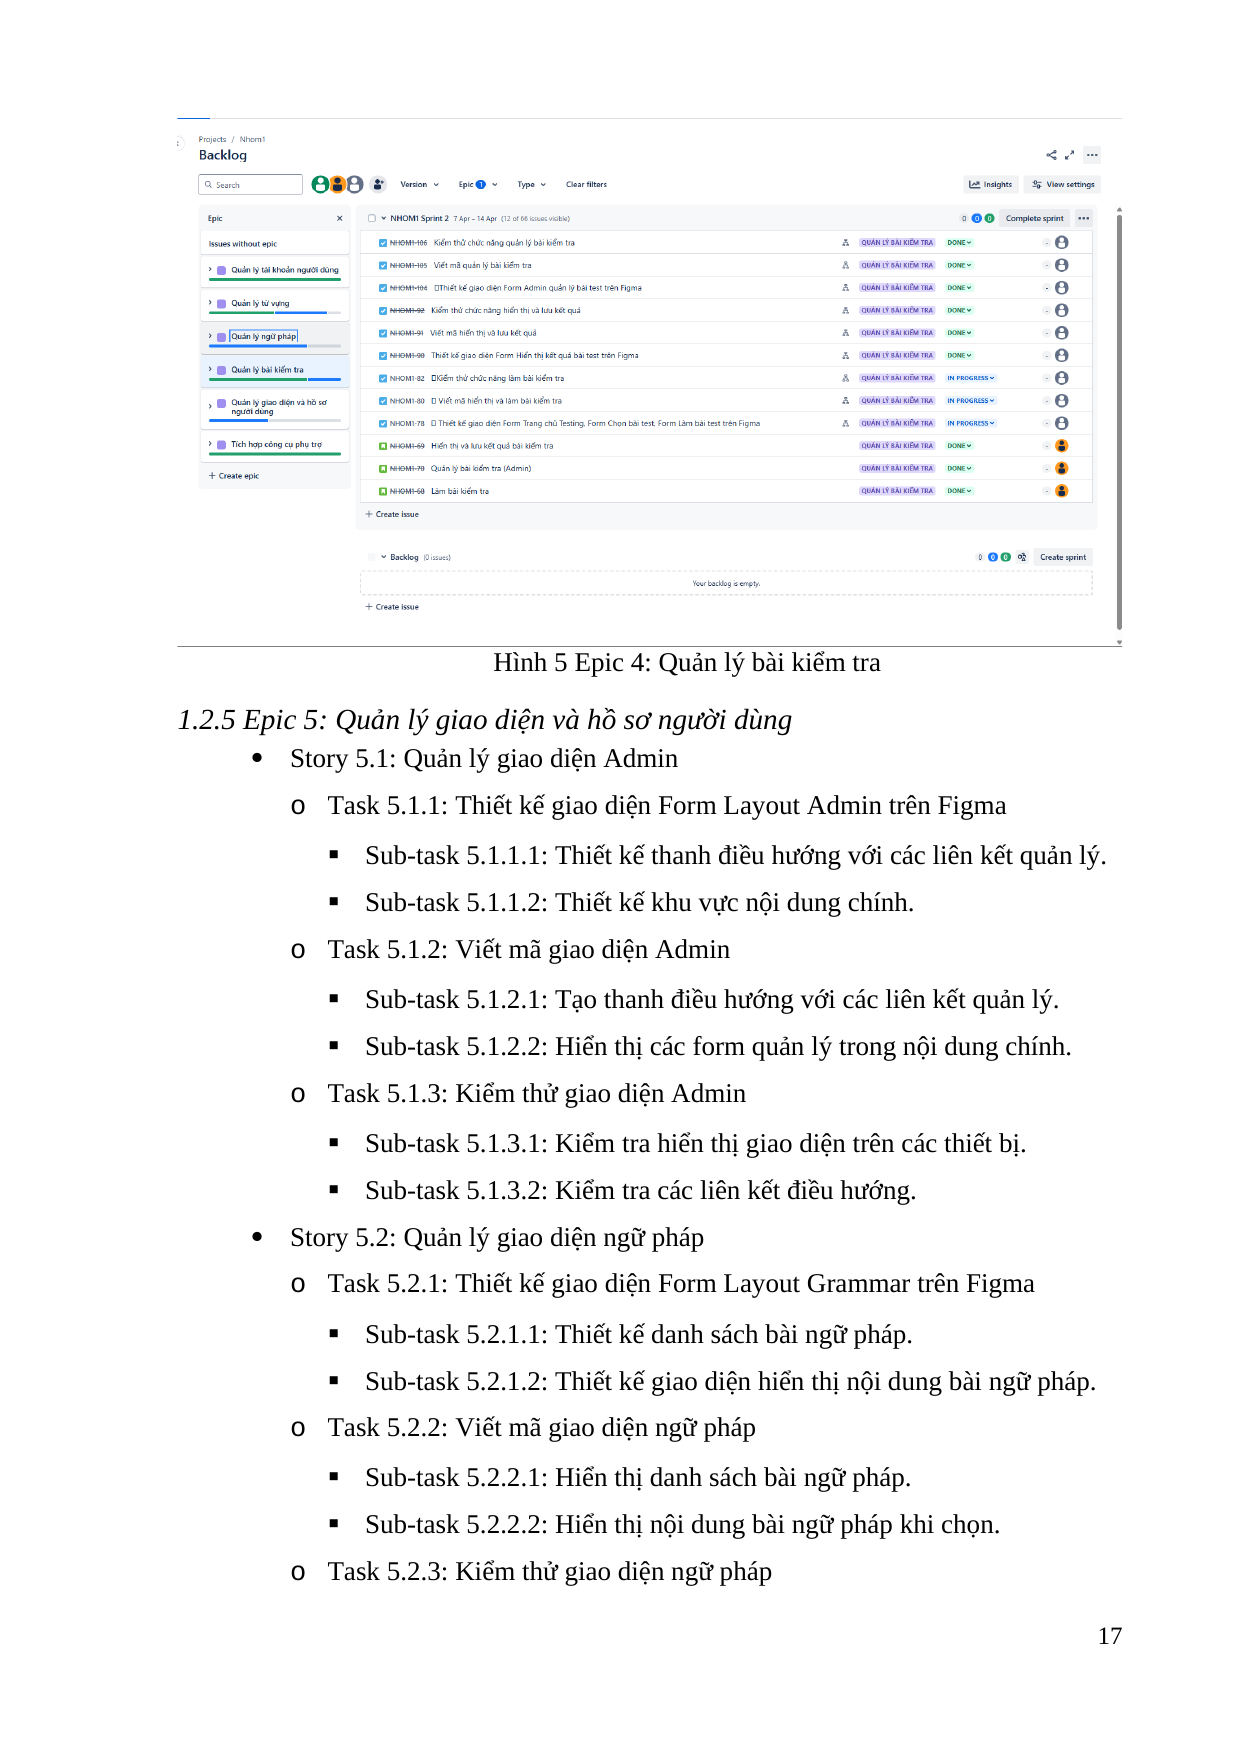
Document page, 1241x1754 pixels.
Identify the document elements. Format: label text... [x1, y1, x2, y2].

list Sub-task 5.1.3.1: Kiểm tra hiển thị giao diện trên các thiết bị. [327, 1127, 1122, 1158]
list Sub-task 5.1.2.2: Hiển thị các form quản lý trong nội dung chính. [327, 1030, 1122, 1061]
picture [177, 118, 1123, 647]
list Task 5.2.2: Viết mã giao diện ngữ pháp [290, 1411, 1122, 1445]
list Sub-task 5.1.3.2: Kiểm tra các liên kết điều hướng. [327, 1174, 1122, 1205]
subtitle 1.2.5 Epic 5: Quản lý giao diện và hồ sơ người dùng [177, 702, 1122, 736]
list Sub-task 5.1.1.2: Thiết kế khu vực nội dung chính. [327, 886, 1122, 917]
list Task 5.1.3: Kiểm thử giao diện Admin [290, 1077, 1122, 1110]
list Sub-task 5.2.2.1: Hiển thị danh sách bài ngữ pháp. [327, 1462, 1122, 1493]
list Sub-task 5.2.1.2: Thiết kế giao diện hiển thị nội dung bài ngữ pháp. [327, 1364, 1122, 1396]
list Sub-task 5.2.1.1: Thiết kế danh sách bài ngữ pháp. [327, 1318, 1122, 1349]
list Task 5.1.1: Thiết kế giao diện Form Layout Admin trên Figma [290, 789, 1122, 823]
list Story 5.1: Quản lý giao diện Admin [252, 742, 1122, 773]
list Story 5.2: Quản lý giao diện ngữ pháp [252, 1221, 1122, 1252]
list Sub-task 5.2.2.2: Hiển thị nội dung bài ngữ pháp khi chọn. [327, 1508, 1122, 1540]
list Task 5.2.3: Kiểm thử giao diện ngữ pháp [290, 1555, 1122, 1589]
list Sub-task 5.1.2.1: Tạo thanh điều hướng với các liên kết quản lý. [327, 983, 1122, 1014]
text Hình 5 Epic 4: Quản lý bài kiểm tra [177, 647, 1122, 677]
list Sub-task 5.1.1.1: Thiết kế thanh điều hướng với các liên kết quản lý. [327, 839, 1122, 871]
list Task 5.1.2: Viết mã giao diện Admin [290, 933, 1122, 966]
list Task 5.2.1: Thiết kế giao diện Form Layout Grammar trên Figma [290, 1268, 1122, 1301]
